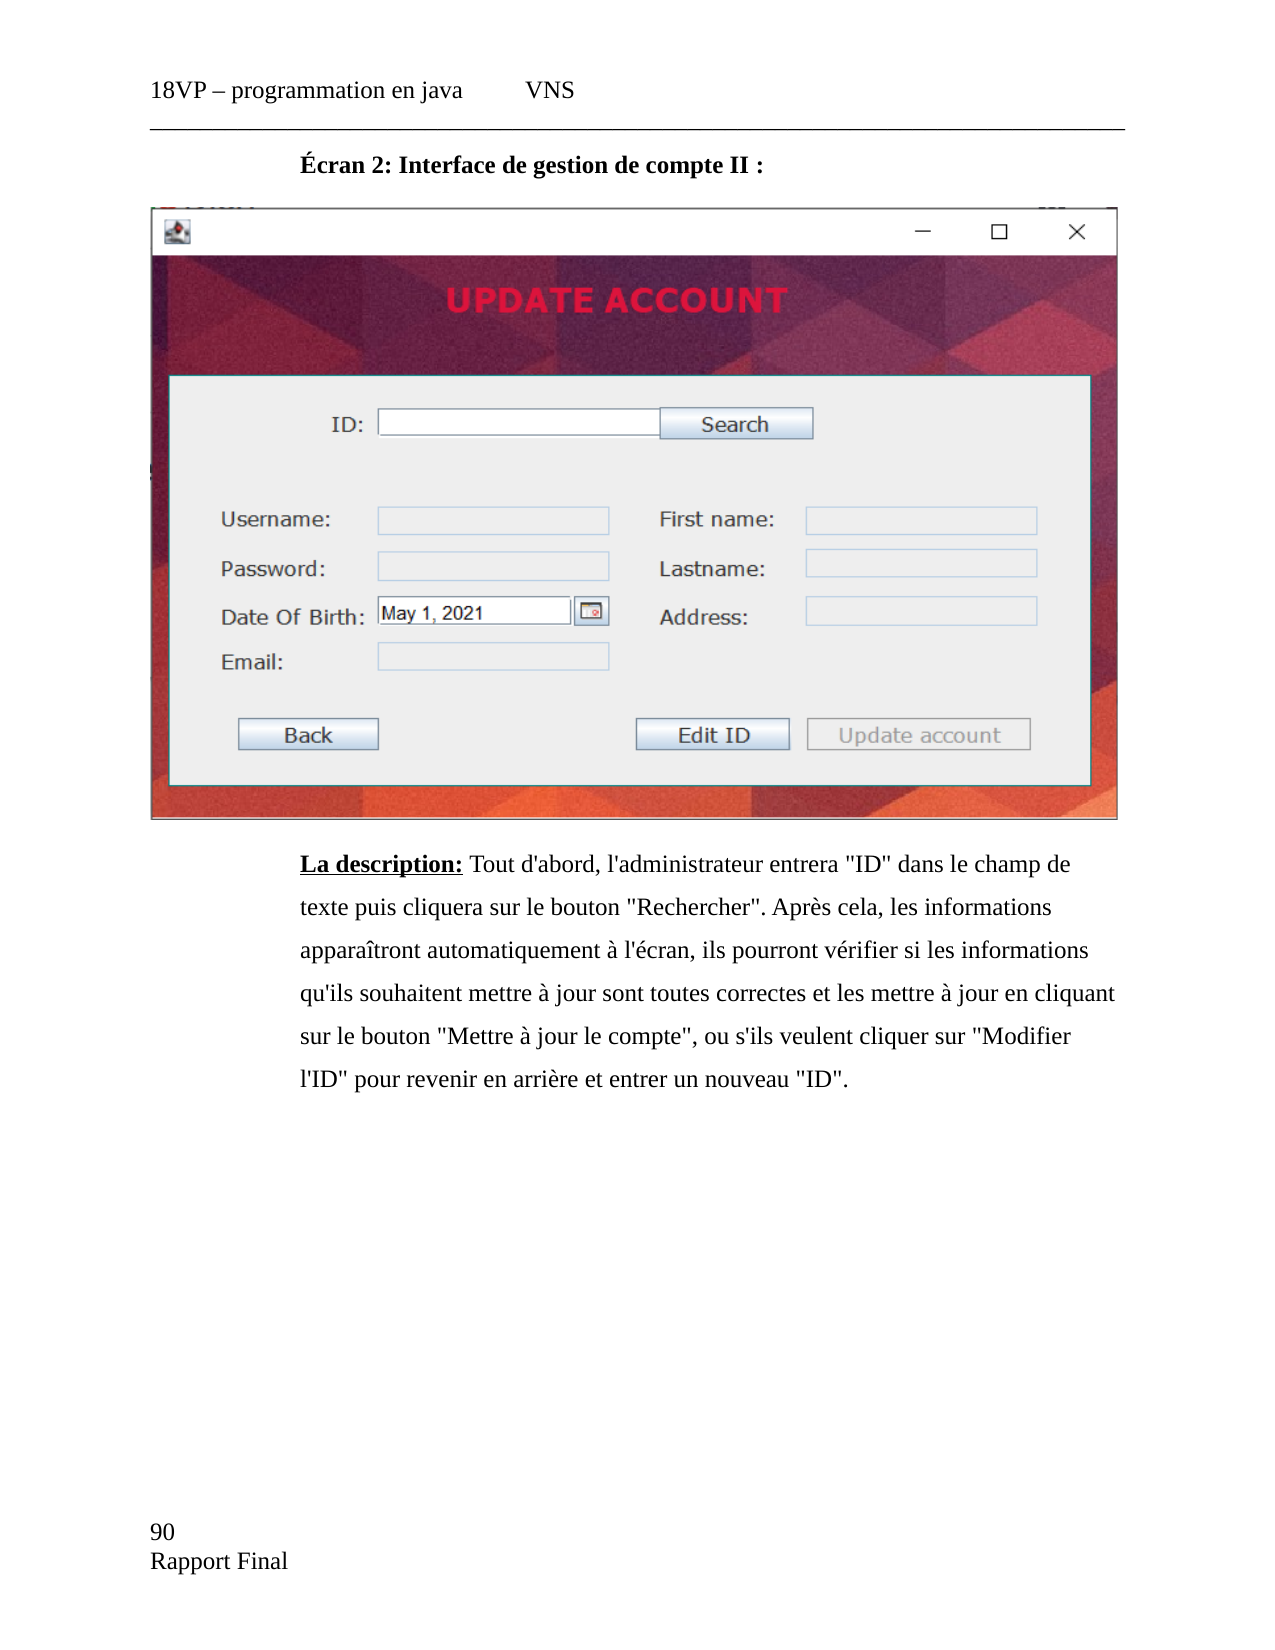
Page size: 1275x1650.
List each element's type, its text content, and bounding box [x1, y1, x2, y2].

picture [150, 207, 1118, 820]
text Écran 2: Interface de gestion de compte II : [225, 150, 1125, 179]
text La description: Tout d'abord, l'administrateur entrera "ID" dans le champ de texte puis cliquera sur le bouton "Rechercher". Après cela, les informations apparaîtront automatiquement à l'écran, ils pourront vérifier si les informations qu'ils souhaitent mettre à jour sont toutes correctes et les mettre à jour en cliquant sur le bouton "Mettre à jour le compte", ou s'ils veulent cliquer sur "Modifier l'ID" pour revenir en arrière et entrer un nouveau "ID". [300, 849, 1125, 1093]
